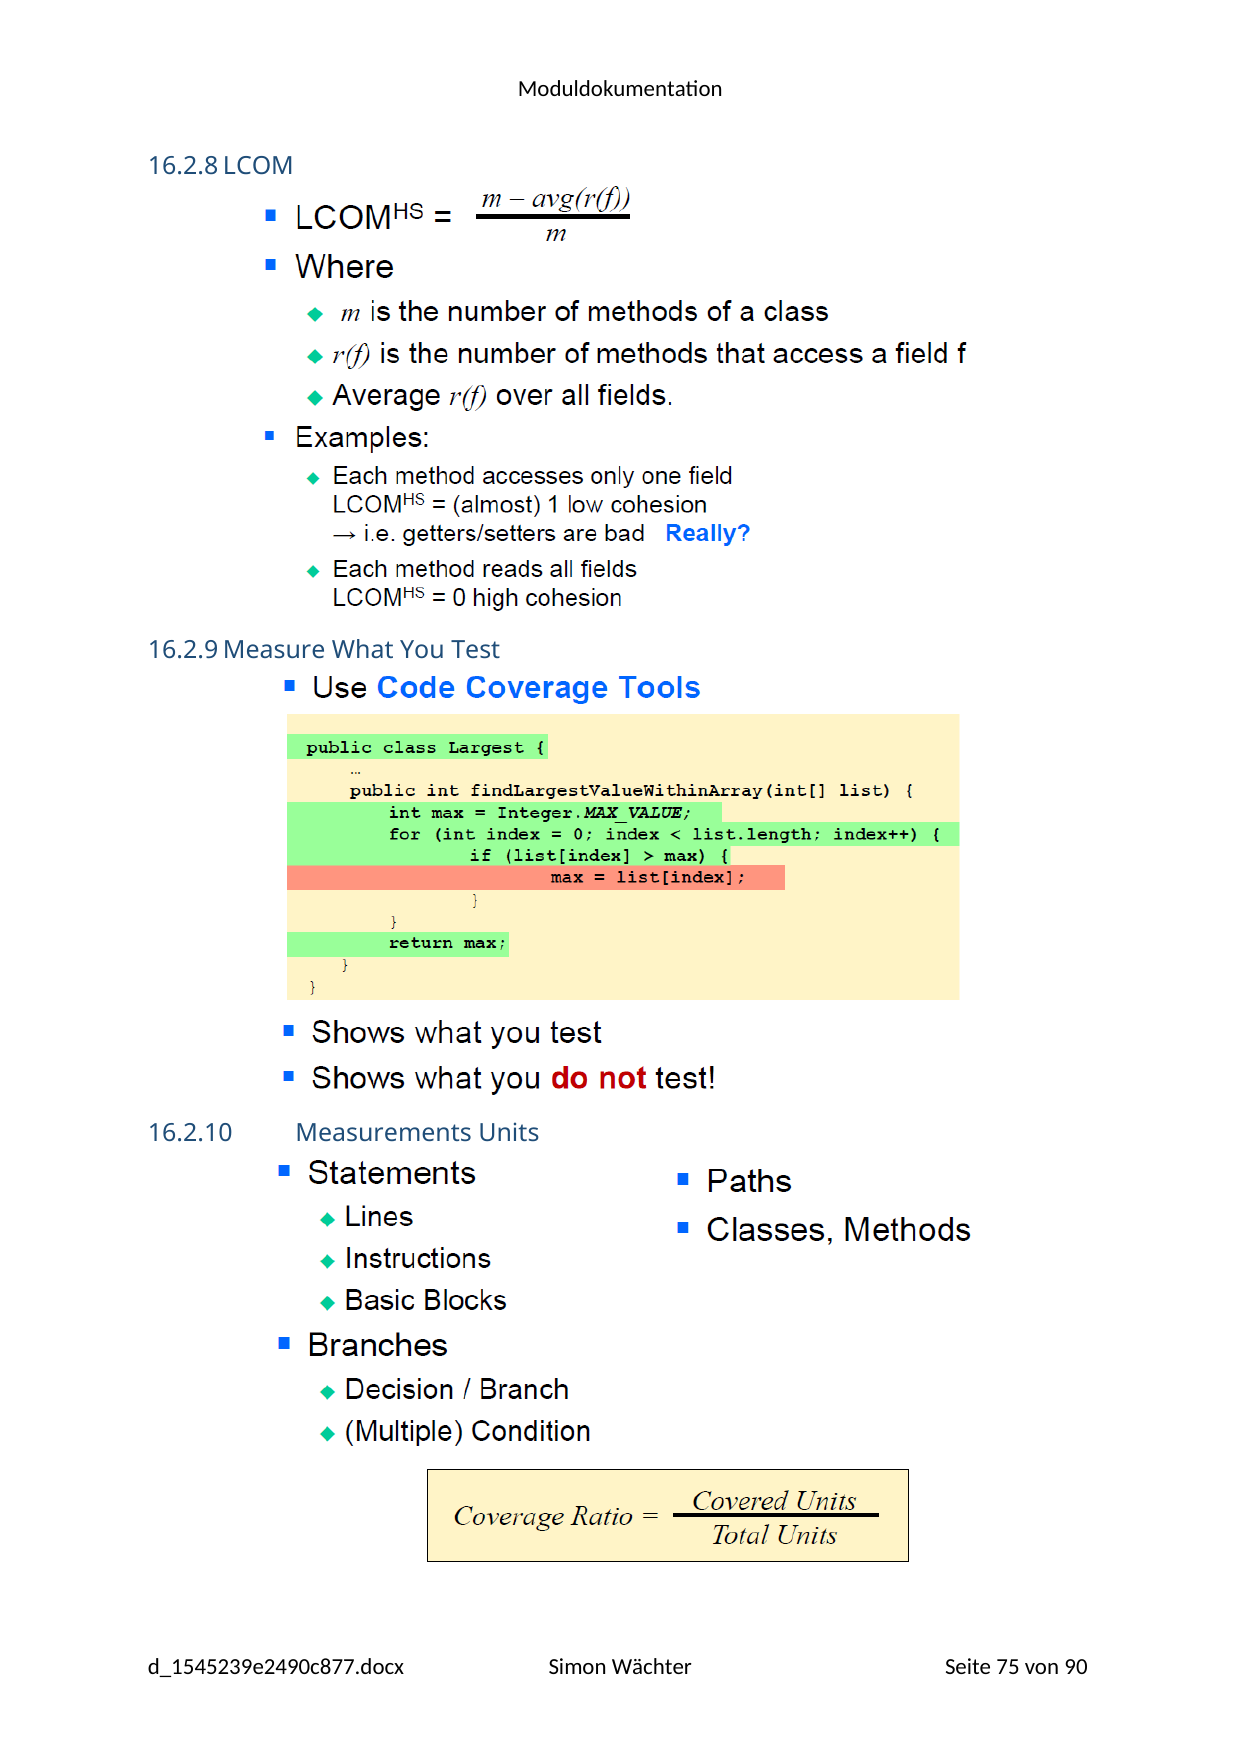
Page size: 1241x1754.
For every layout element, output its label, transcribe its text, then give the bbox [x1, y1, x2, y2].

subtitle Measurements Units [148, 1115, 1093, 1149]
picture [249, 184, 991, 613]
picture [258, 1151, 982, 1569]
subtitle LCOM [148, 148, 1093, 182]
subtitle Measure What You Test [148, 631, 1093, 665]
picture [272, 668, 968, 1097]
